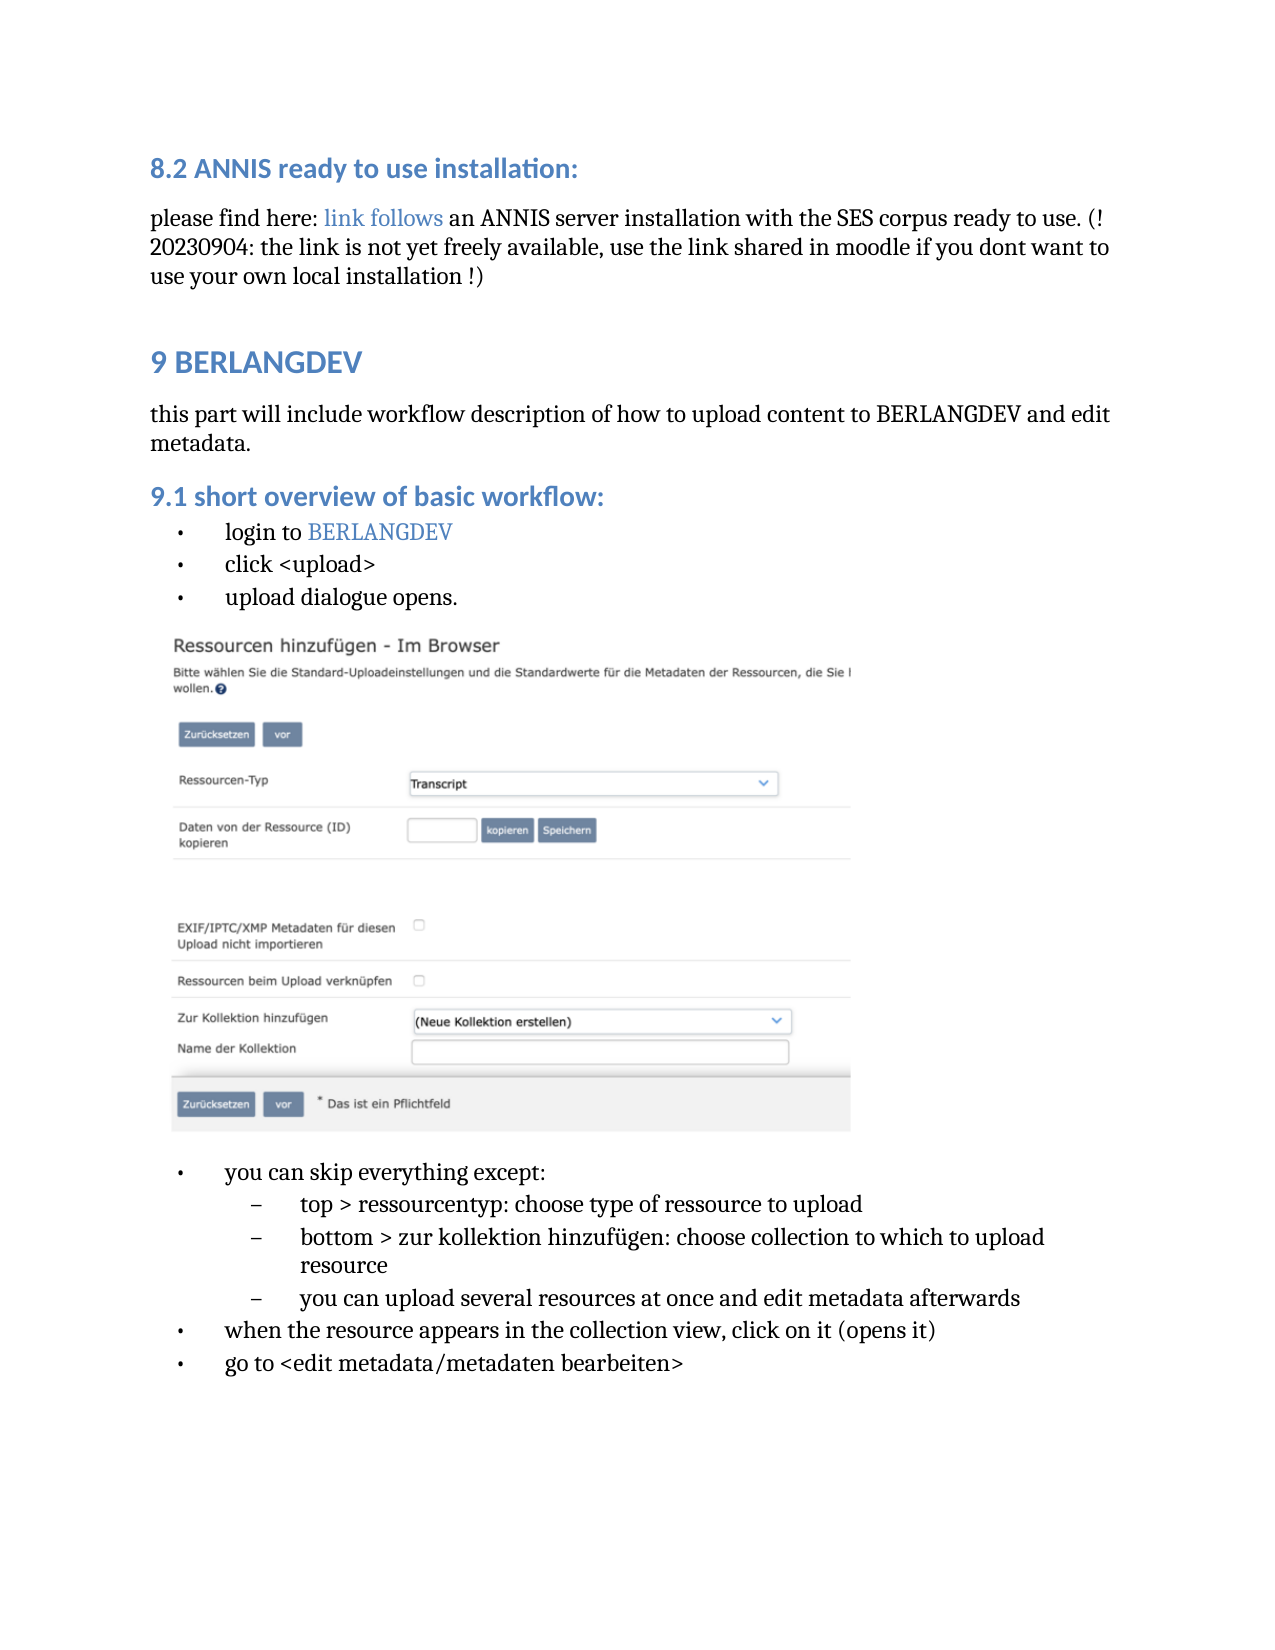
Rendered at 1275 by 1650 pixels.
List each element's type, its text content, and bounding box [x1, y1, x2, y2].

text please find here: link follows an ANNIS server installation with the SES corpus ready to use. (! 20230904: the link is not yet freely available, use the link shared in moodle if you dont want to use your own local installation !) [150, 204, 1125, 291]
list login to BERLANGDEV [175, 518, 1125, 547]
picture [168, 630, 851, 898]
list you can skip everything except: [175, 1158, 1125, 1186]
list top > ressourcentyp: choose type of ressource to upload [250, 1190, 1125, 1219]
text this part will include workflow description of how to upload content to BERLANGDEV and edit metadata. [150, 400, 1125, 458]
picture [168, 916, 851, 1139]
list upload dialogue opens. [175, 583, 1125, 612]
list click <upload> [175, 550, 1125, 579]
list you can upload several resources at once and edit metadata afterwards [250, 1284, 1125, 1313]
list when the resource appears in the collection view, click on it (opens it) [175, 1316, 1125, 1345]
list go to <edit metadata/metadaten bearbeiten> [175, 1349, 1125, 1378]
subtitle 8.2 ANNIS ready to use installation: [150, 150, 1125, 186]
subtitle 9.1 short overview of basic workflow: [150, 478, 1125, 514]
subtitle 9 BERLANGDEV [150, 341, 1125, 381]
list bottom > zur kollektion hinzufügen: choose collection to which to upload resource [250, 1223, 1125, 1280]
